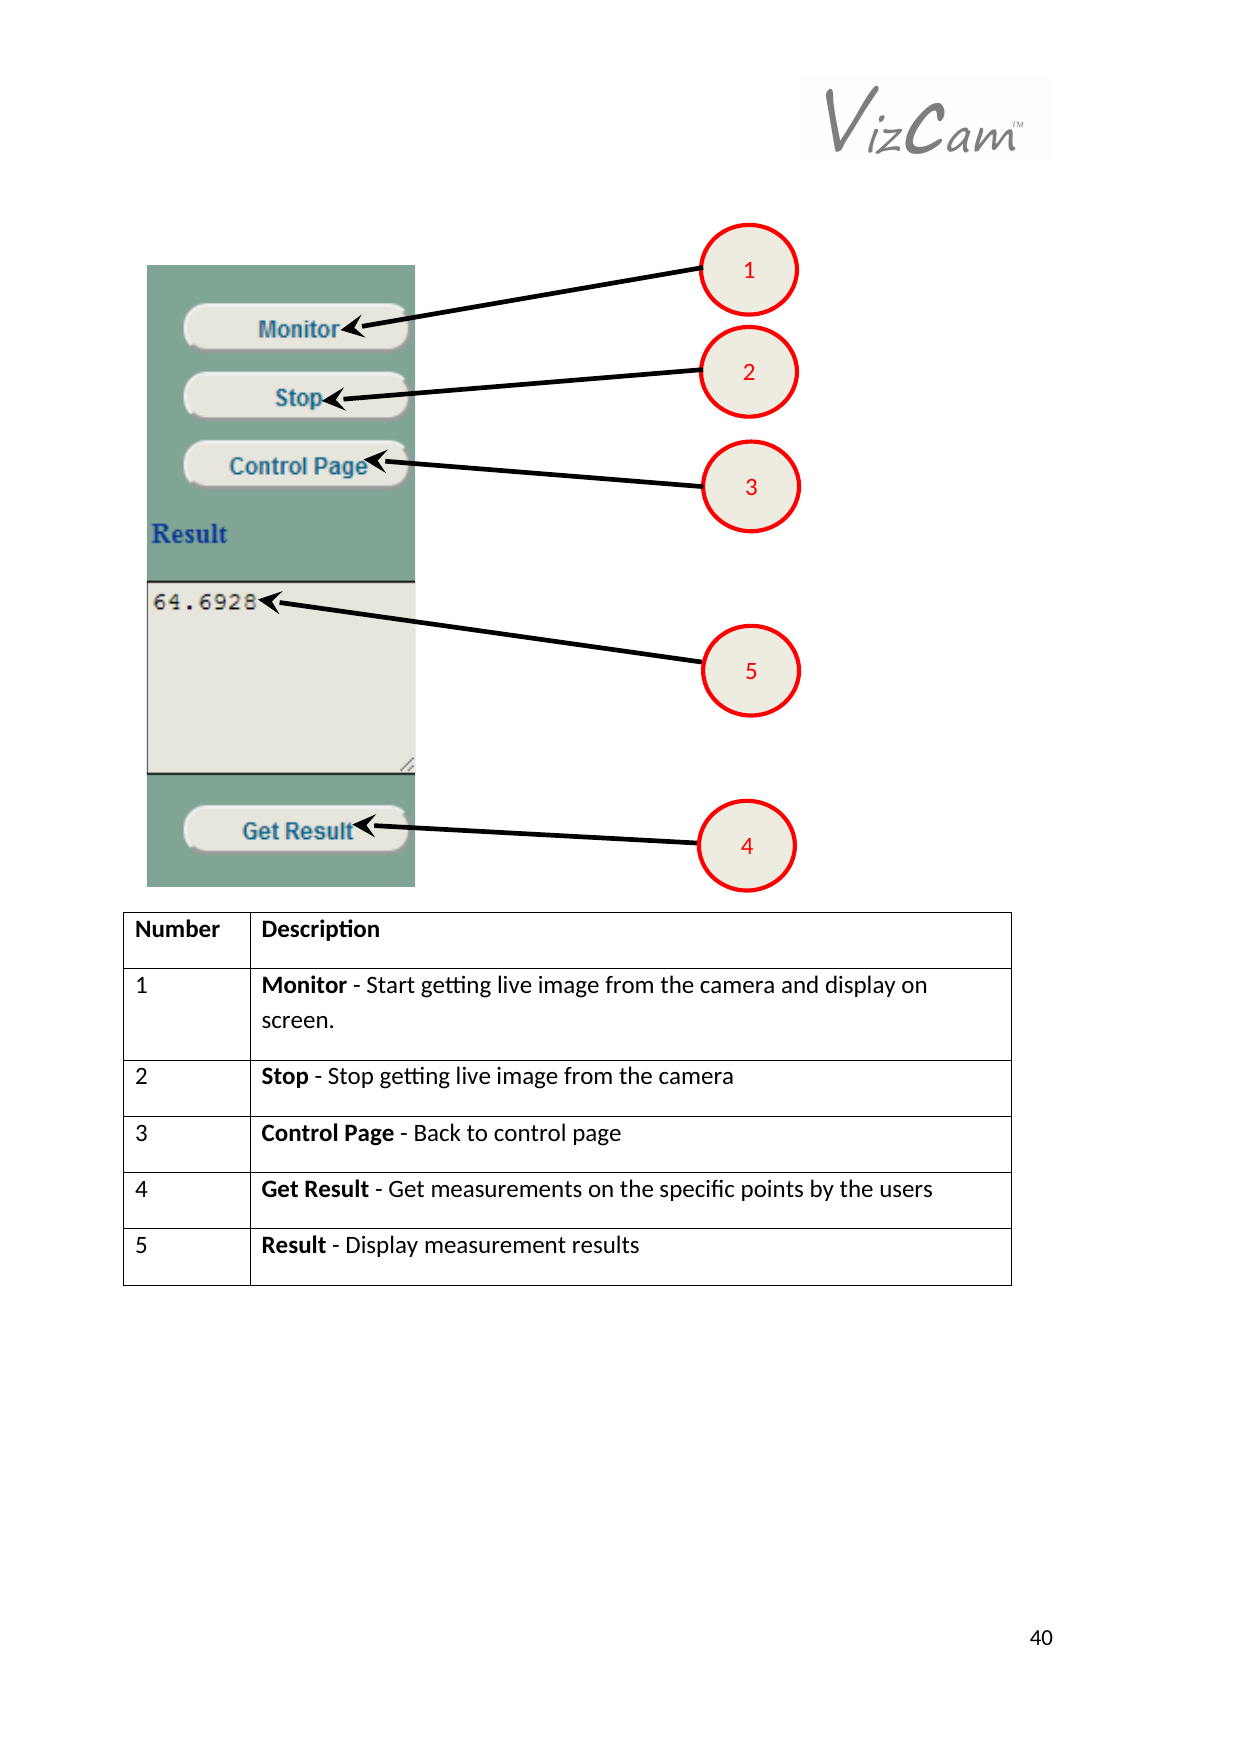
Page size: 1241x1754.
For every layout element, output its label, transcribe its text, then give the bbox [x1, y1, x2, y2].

table_cell Stop - Stop getting live image from the camera [251, 1061, 1011, 1116]
table_cell 2 [124, 1061, 250, 1116]
table_cell 1 [124, 969, 250, 1059]
table_cell Get Result - Get measurements on the specific points by the users [251, 1173, 1011, 1228]
table_cell 3 [124, 1117, 250, 1172]
table_cell 5 [124, 1229, 250, 1284]
table_cell Control Page - Back to control page [251, 1117, 1011, 1172]
table_cell Monitor - Start getting live image from the camera and display on screen. [251, 969, 1011, 1059]
picture [146, 265, 416, 887]
table_cell Result - Display measurement results [251, 1229, 1011, 1284]
table_cell 4 [124, 1173, 250, 1228]
table_header Description [251, 913, 1011, 968]
table_header Number [124, 913, 250, 968]
picture [798, 75, 1053, 160]
